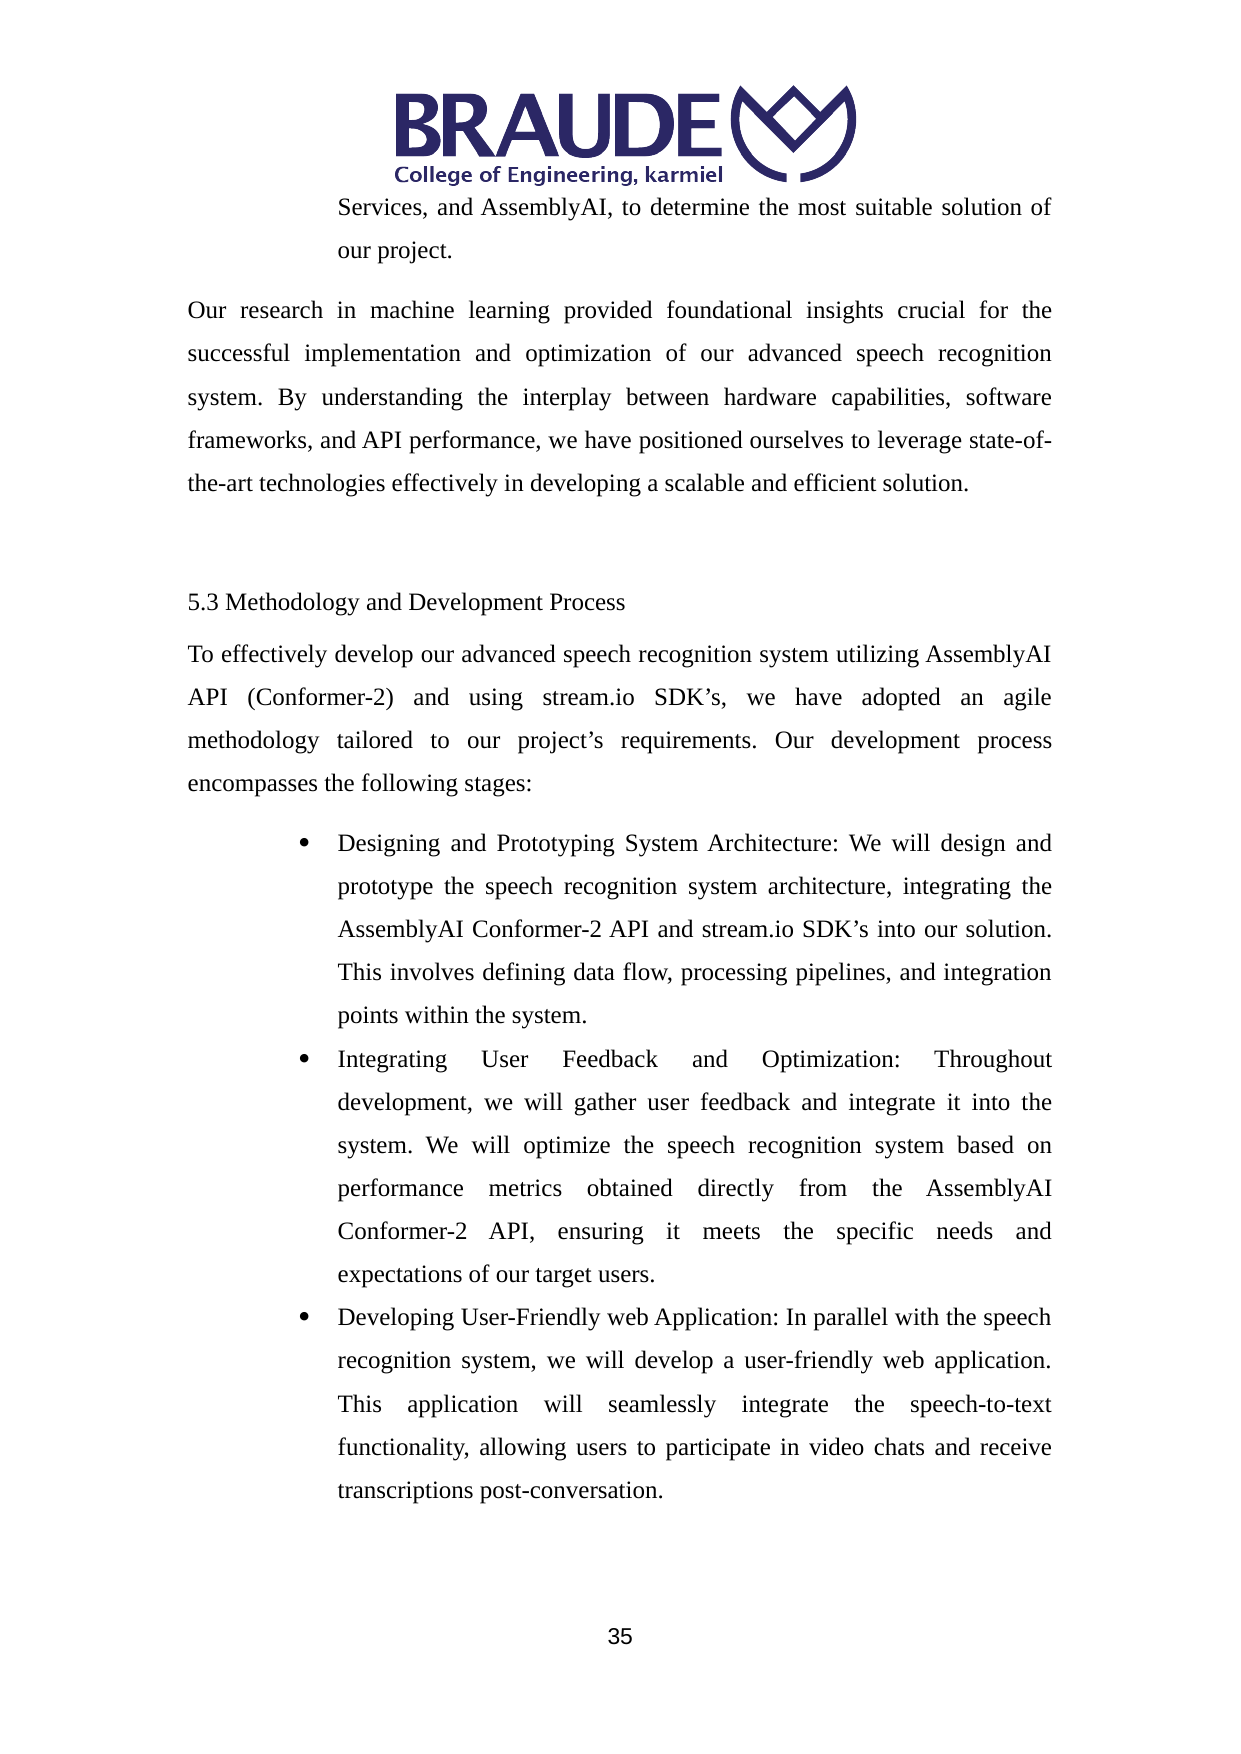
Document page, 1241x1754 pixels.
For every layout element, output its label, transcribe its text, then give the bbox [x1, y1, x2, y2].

text To effectively develop our advanced speech recognition system utilizing AssemblyAI API (Conformer-2) and using stream.io SDK’s, we have adopted an agile methodology tailored to our project’s requirements. Our development process encompasses the following stages: [187, 639, 1053, 797]
list Developing User-Friendly web Application: In parallel with the speech recognition system, we will develop a user-friendly web application. This application will seamlessly integrate the speech-to-text functionality, allowing users to participate in video chats and receive transcriptions post-conversation. [300, 1302, 1053, 1504]
subtitle 5.3 Methodology and Development Process [187, 587, 1053, 616]
text Our research in machine learning provided foundational insights crucial for the successful implementation and optimization of our advanced speech recognition system. By understanding the interplay between hardware capabilities, software frameworks, and API performance, we have positioned ourselves to leverage state-of-the-art technologies effectively in developing a scalable and efficient solution. [187, 295, 1053, 497]
list Designing and Prototyping System Architecture: We will design and prototype the speech recognition system architecture, integrating the AssemblyAI Conformer-2 API and stream.io SDK’s into our solution. This involves defining data flow, processing pipelines, and integration points within the system. [300, 828, 1053, 1029]
picture [369, 73, 871, 193]
list Integrating User Feedback and Optimization: Throughout development, we will gather user feedback and integrate it into the system. We will optimize the speech recognition system based on performance metrics obtained directly from the AssemblyAI Conformer-2 API, ensuring it meets the specific needs and expectations of our target users. [300, 1044, 1053, 1288]
